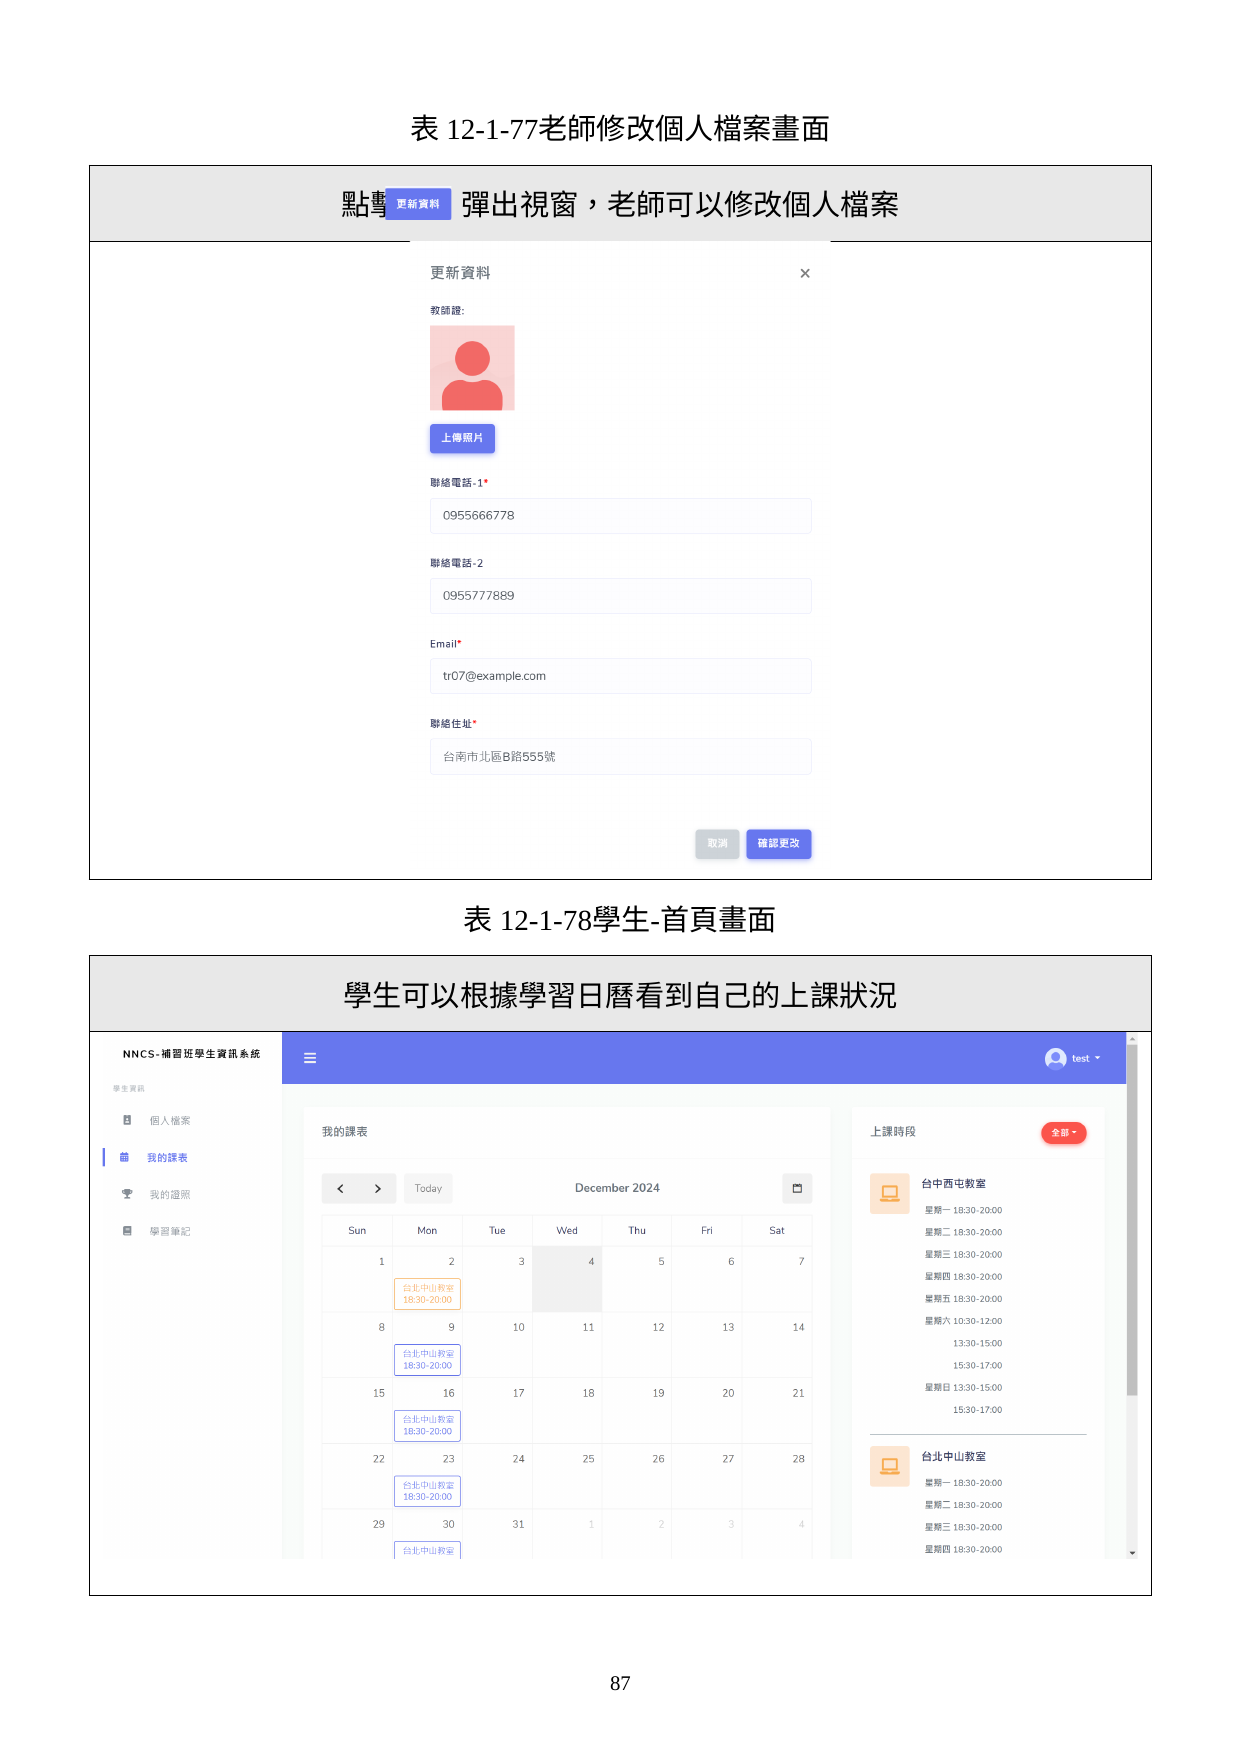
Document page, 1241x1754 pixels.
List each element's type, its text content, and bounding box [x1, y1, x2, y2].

picture [102, 1032, 1138, 1559]
table_cell [90, 1032, 1151, 1595]
table_cell [90, 242, 1151, 879]
picture [409, 241, 831, 869]
picture [385, 186, 452, 220]
table_header 點擊 ，彈出視窗，老師可以修改個人檔案 [90, 166, 1151, 241]
table_header 學生可以根據學習日曆看到自己的上課狀況 [90, 956, 1151, 1031]
